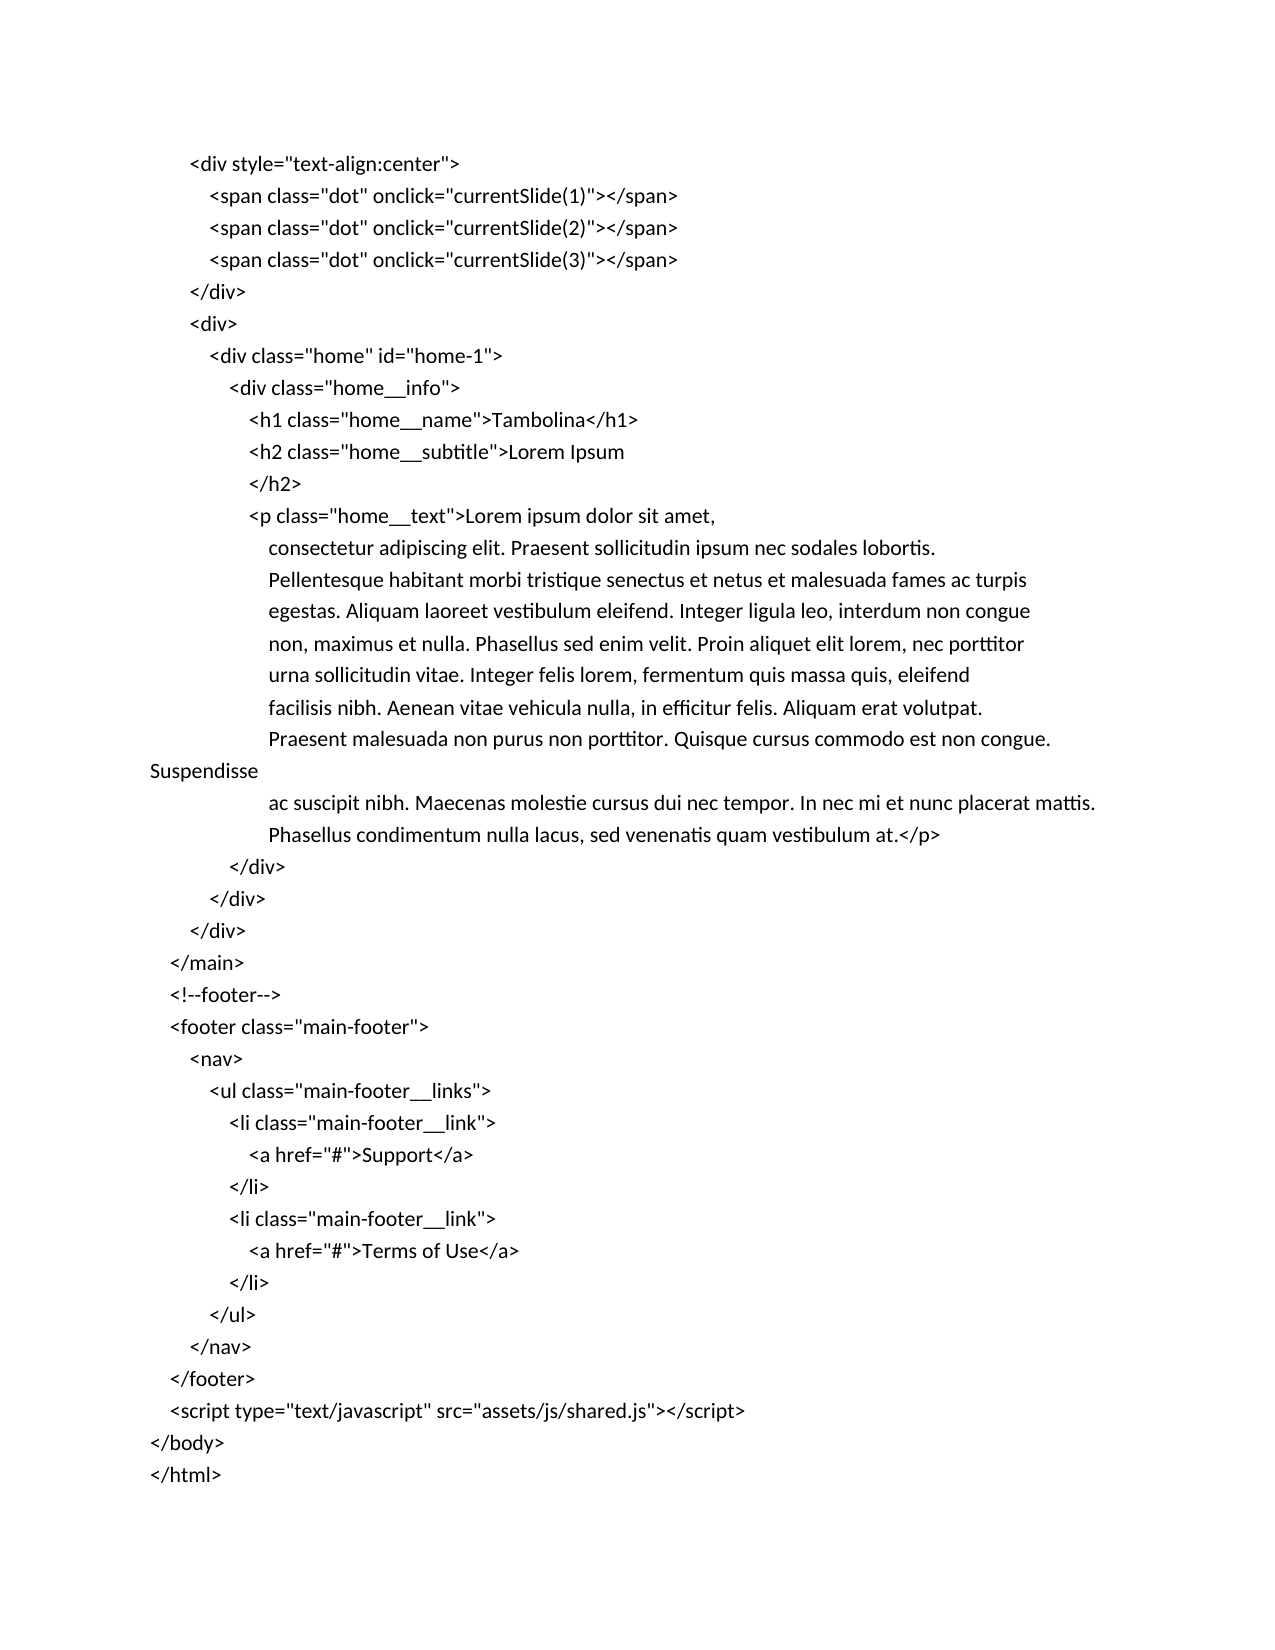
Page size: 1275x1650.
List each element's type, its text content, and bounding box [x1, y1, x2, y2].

text Praesent malesuada non purus non porttitor. Quisque cursus commodo est non congue. Suspendisse [150, 726, 1125, 784]
text consectetur adipiscing elit. Praesent sollicitudin ipsum nec sodales lobortis. [150, 534, 1125, 560]
text <h1 class="home__name">Tambolina</h1> [150, 406, 1125, 432]
text <span class="dot" onclick="currentSlide(3)"></span> [150, 246, 1125, 273]
text </footer> [150, 1365, 1125, 1392]
text <footer class="main-footer"> [150, 1013, 1125, 1040]
text <p class="home__text">Lorem ipsum dolor sit amet, [150, 502, 1125, 528]
text <a href="#">Terms of Use</a> [150, 1237, 1125, 1264]
text </li> [150, 1269, 1125, 1296]
text </div> [150, 278, 1125, 304]
text <h2 class="home__subtitle">Lorem Ipsum [150, 438, 1125, 464]
text <ul class="main-footer__links"> [150, 1077, 1125, 1104]
text ac suscipit nibh. Maecenas molestie cursus dui nec tempor. In nec mi et nunc placerat mattis. [150, 789, 1125, 816]
text non, maximus et nulla. Phasellus sed enim velit. Proin aliquet elit lorem, nec porttitor [150, 630, 1125, 656]
text <script type="text/javascript" src="assets/js/shared.js"></script> [150, 1397, 1125, 1424]
text </nav> [150, 1333, 1125, 1360]
text </main> [150, 949, 1125, 976]
text </li> [150, 1173, 1125, 1200]
text </div> [150, 886, 1125, 912]
text </div> [150, 917, 1125, 944]
text Phasellus condimentum nulla lacus, sed venenatis quam vestibulum at.</p> [150, 822, 1125, 848]
text urna sollicitudin vitae. Integer felis lorem, fermentum quis massa quis, eleifend [150, 662, 1125, 688]
text <div class="home__info"> [150, 374, 1125, 401]
text <div style="text-align:center"> [150, 150, 1125, 177]
text <nav> [150, 1045, 1125, 1072]
text </h2> [150, 470, 1125, 496]
text facilisis nibh. Aenean vitae vehicula nulla, in efficitur felis. Aliquam erat volutpat. [150, 694, 1125, 720]
text <a href="#">Support</a> [150, 1141, 1125, 1168]
text </ul> [150, 1301, 1125, 1328]
text <span class="dot" onclick="currentSlide(1)"></span> [150, 182, 1125, 209]
text <li class="main-footer__link"> [150, 1205, 1125, 1232]
text <li class="main-footer__link"> [150, 1109, 1125, 1136]
text <div> [150, 310, 1125, 337]
text </html> [150, 1461, 1125, 1488]
text <!--footer--> [150, 981, 1125, 1008]
text </div> [150, 853, 1125, 880]
text </body> [150, 1429, 1125, 1456]
text Pellentesque habitant morbi tristique senectus et netus et malesuada fames ac turpis [150, 566, 1125, 592]
text egestas. Aliquam laoreet vestibulum eleifend. Integer ligula leo, interdum non congue [150, 598, 1125, 624]
text <span class="dot" onclick="currentSlide(2)"></span> [150, 214, 1125, 241]
text <div class="home" id="home-1"> [150, 342, 1125, 368]
